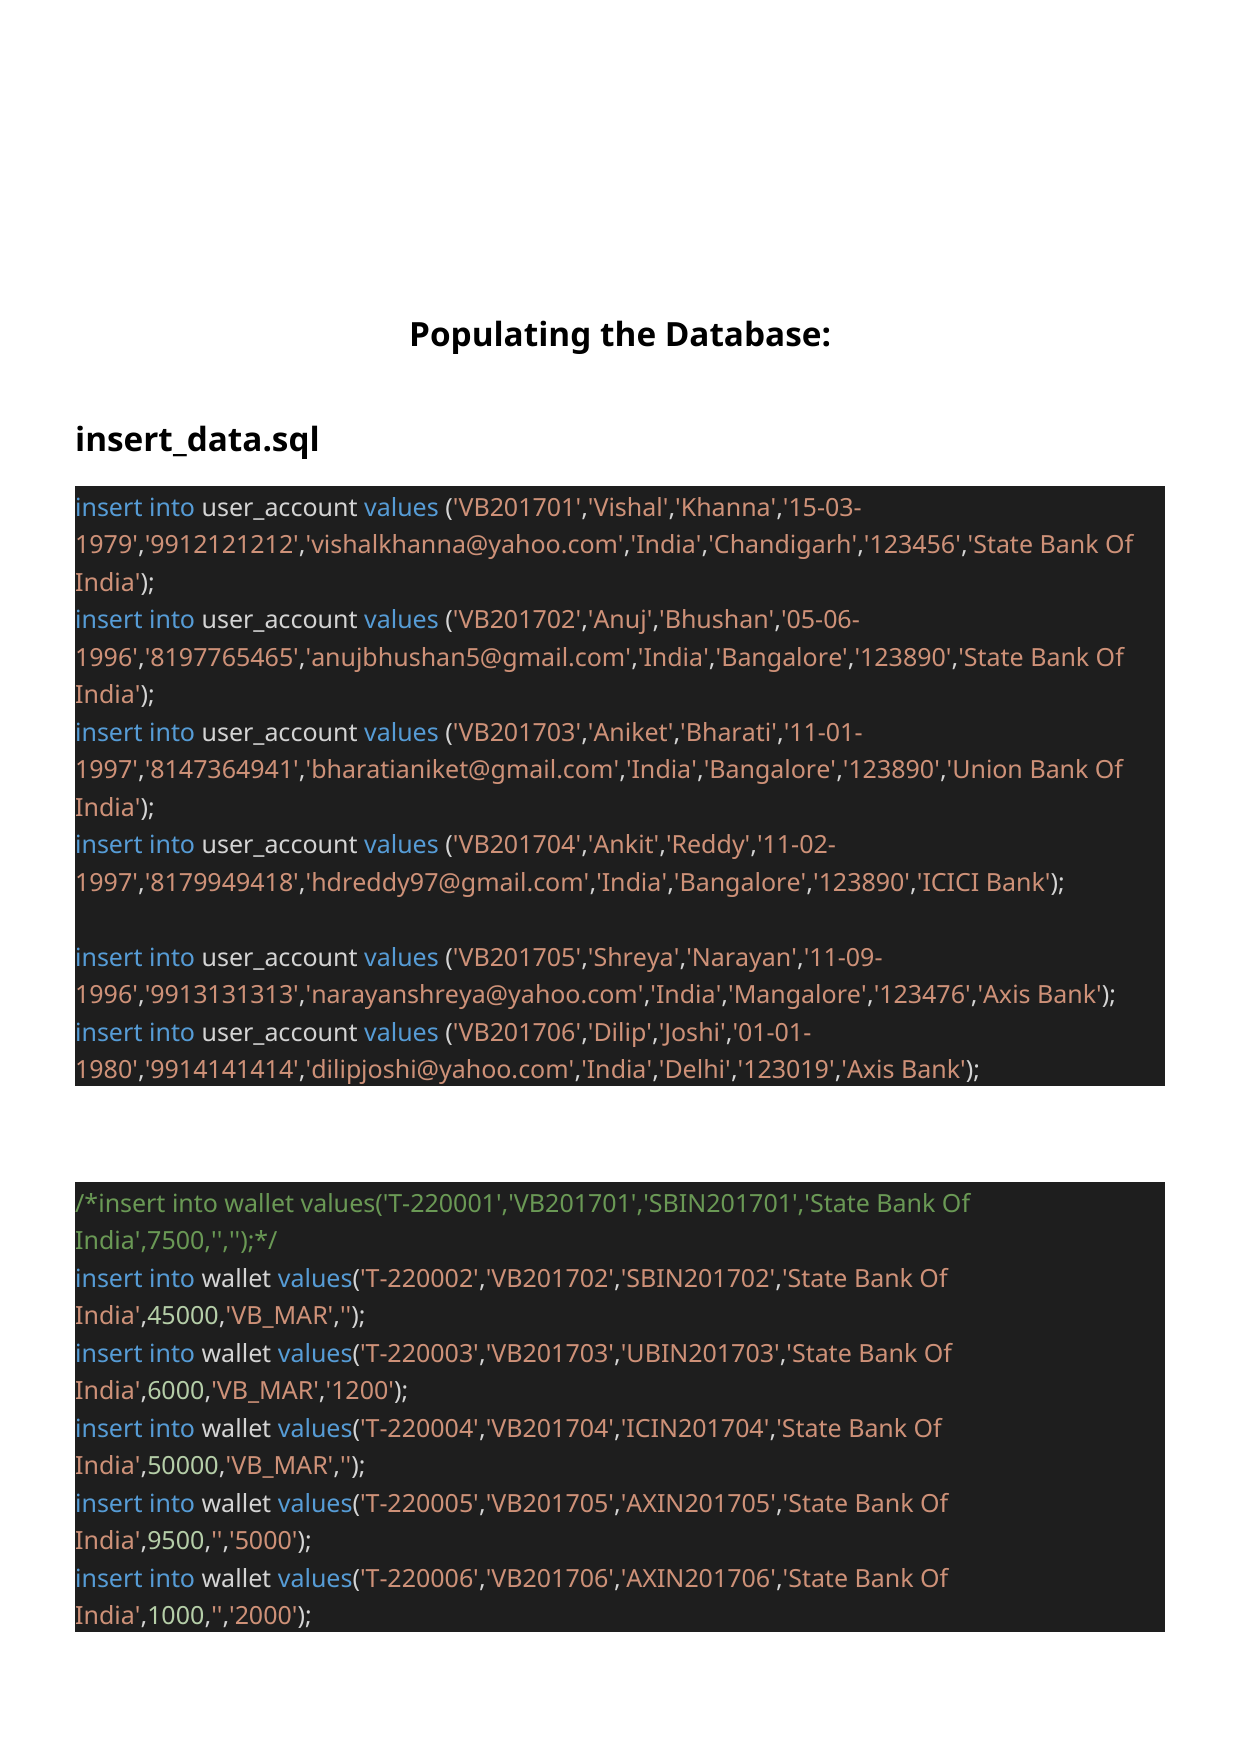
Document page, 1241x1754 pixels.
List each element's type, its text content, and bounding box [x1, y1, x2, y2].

text insert into wallet values('T-220004','VB201704','ICIN201704','State Bank Of India',50000,'VB_MAR',''); [75, 1407, 1165, 1482]
text /*insert into wallet values('T-220001','VB201701','SBIN201701','State Bank Of India',7500,'','');*/ [75, 1182, 1165, 1257]
text insert into user_account values ('VB201705','Shreya','Narayan','11-09-1996','9913131313','narayanshreya@yahoo.com','India','Mangalore','123476','Axis Bank'); [75, 936, 1165, 1011]
list Populating the Database: [75, 311, 1165, 357]
text insert into wallet values('T-220005','VB201705','AXIN201705','State Bank Of India',9500,'','5000'); [75, 1482, 1165, 1557]
text insert into wallet values('T-220006','VB201706','AXIN201706','State Bank Of India',1000,'','2000'); [75, 1557, 1165, 1632]
text insert_data.sql [75, 416, 1165, 461]
text insert into wallet values('T-220002','VB201702','SBIN201702','State Bank Of India',45000,'VB_MAR',''); [75, 1257, 1165, 1332]
text insert into user_account values ('VB201703','Aniket','Bharati','11-01-1997','8147364941','bharatianiket@gmail.com','India','Bangalore','123890','Union Bank Of India'); [75, 711, 1165, 824]
text insert into user_account values ('VB201706','Dilip','Joshi','01-01-1980','9914141414','dilipjoshi@yahoo.com','India','Delhi','123019','Axis Bank'); [75, 1011, 1165, 1086]
text insert into user_account values ('VB201702','Anuj','Bhushan','05-06-1996','8197765465','anujbhushan5@gmail.com','India','Bangalore','123890','State Bank Of India'); [75, 599, 1165, 711]
text insert into wallet values('T-220003','VB201703','UBIN201703','State Bank Of India',6000,'VB_MAR','1200'); [75, 1332, 1165, 1407]
text insert into user_account values ('VB201701','Vishal','Khanna','15-03-1979','9912121212','vishalkhanna@yahoo.com','India','Chandigarh','123456','State Bank Of India'); [75, 486, 1165, 599]
text insert into user_account values ('VB201704','Ankit','Reddy','11-02-1997','8179949418','hdreddy97@gmail.com','India','Bangalore','123890','ICICI Bank'); [75, 824, 1165, 899]
